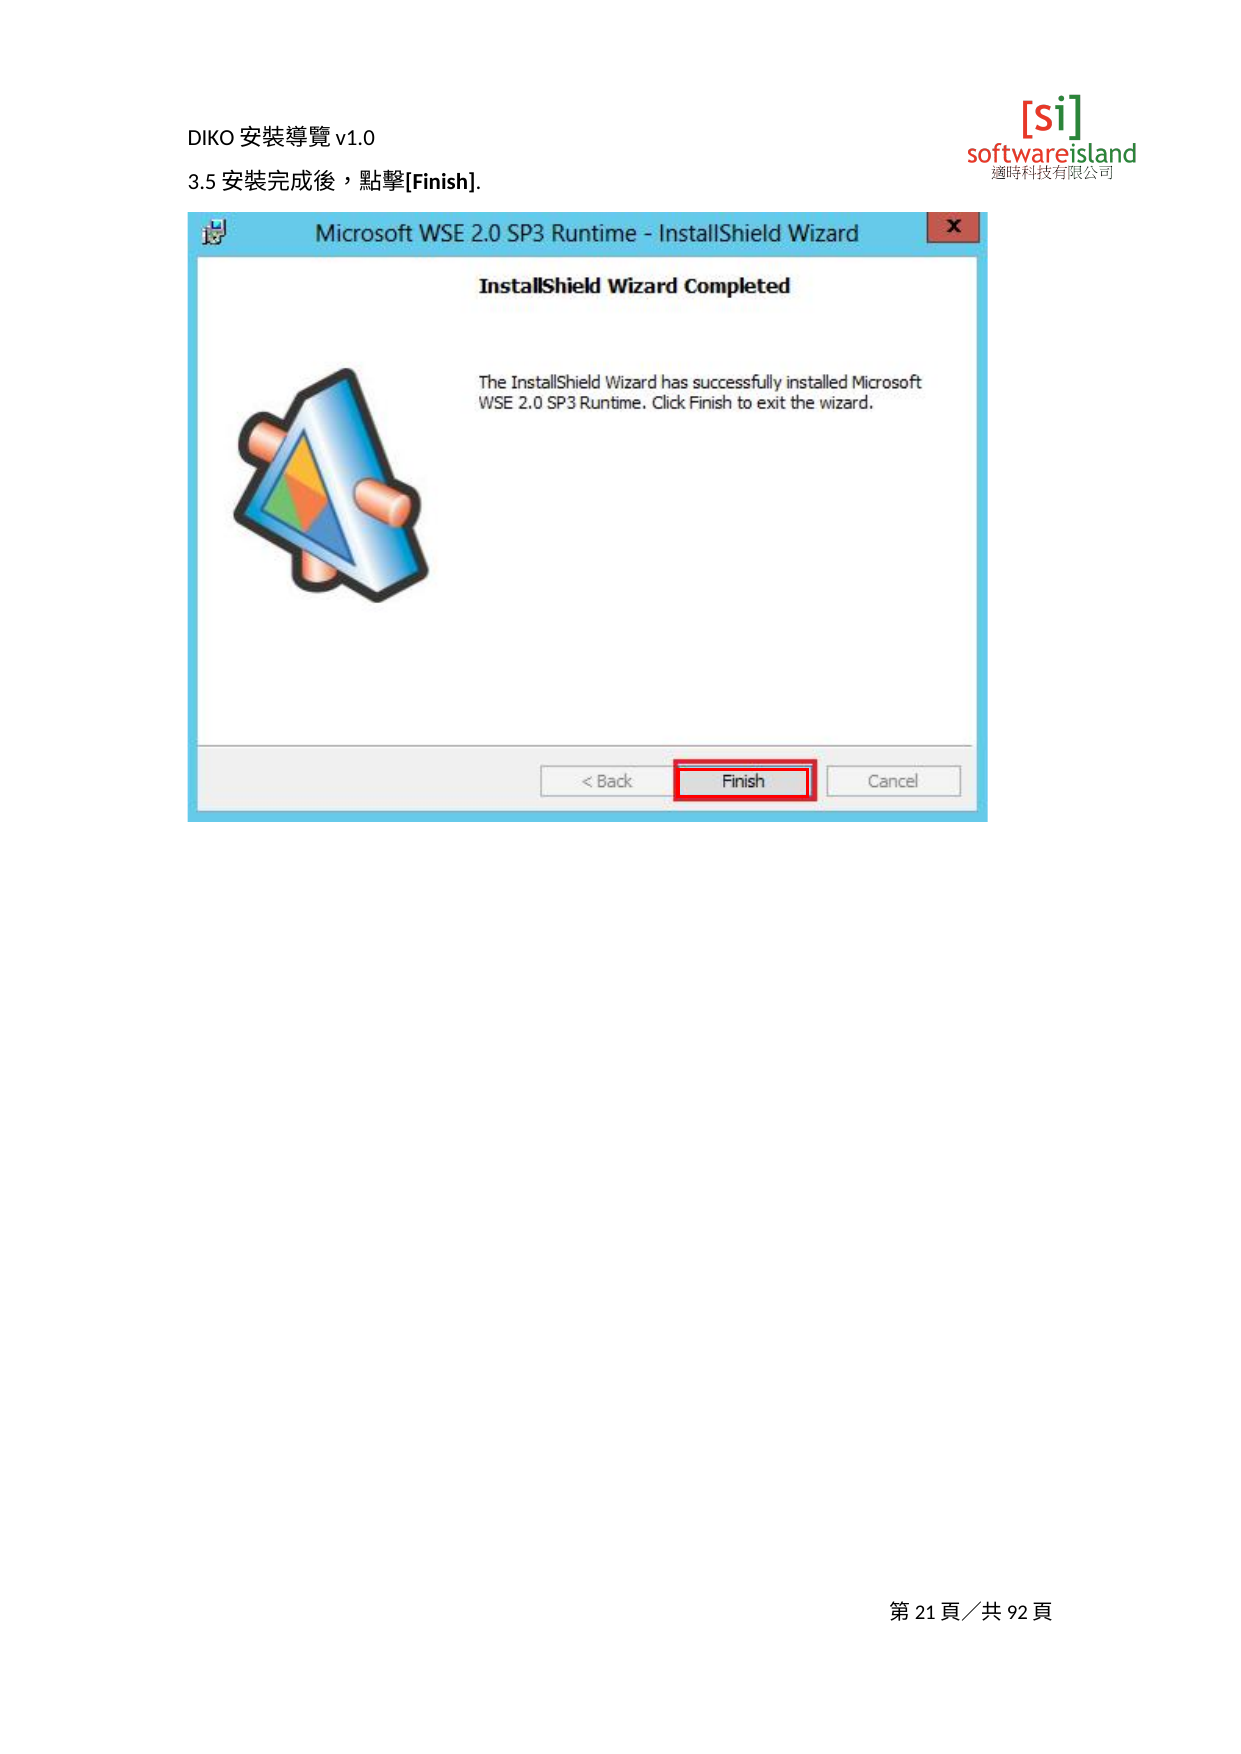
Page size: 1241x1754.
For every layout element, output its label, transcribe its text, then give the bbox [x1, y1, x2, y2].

picture [187, 212, 988, 822]
text 3.5 安裝完成後，點擊[Finish]. [187, 161, 1053, 199]
picture [967, 89, 1137, 180]
